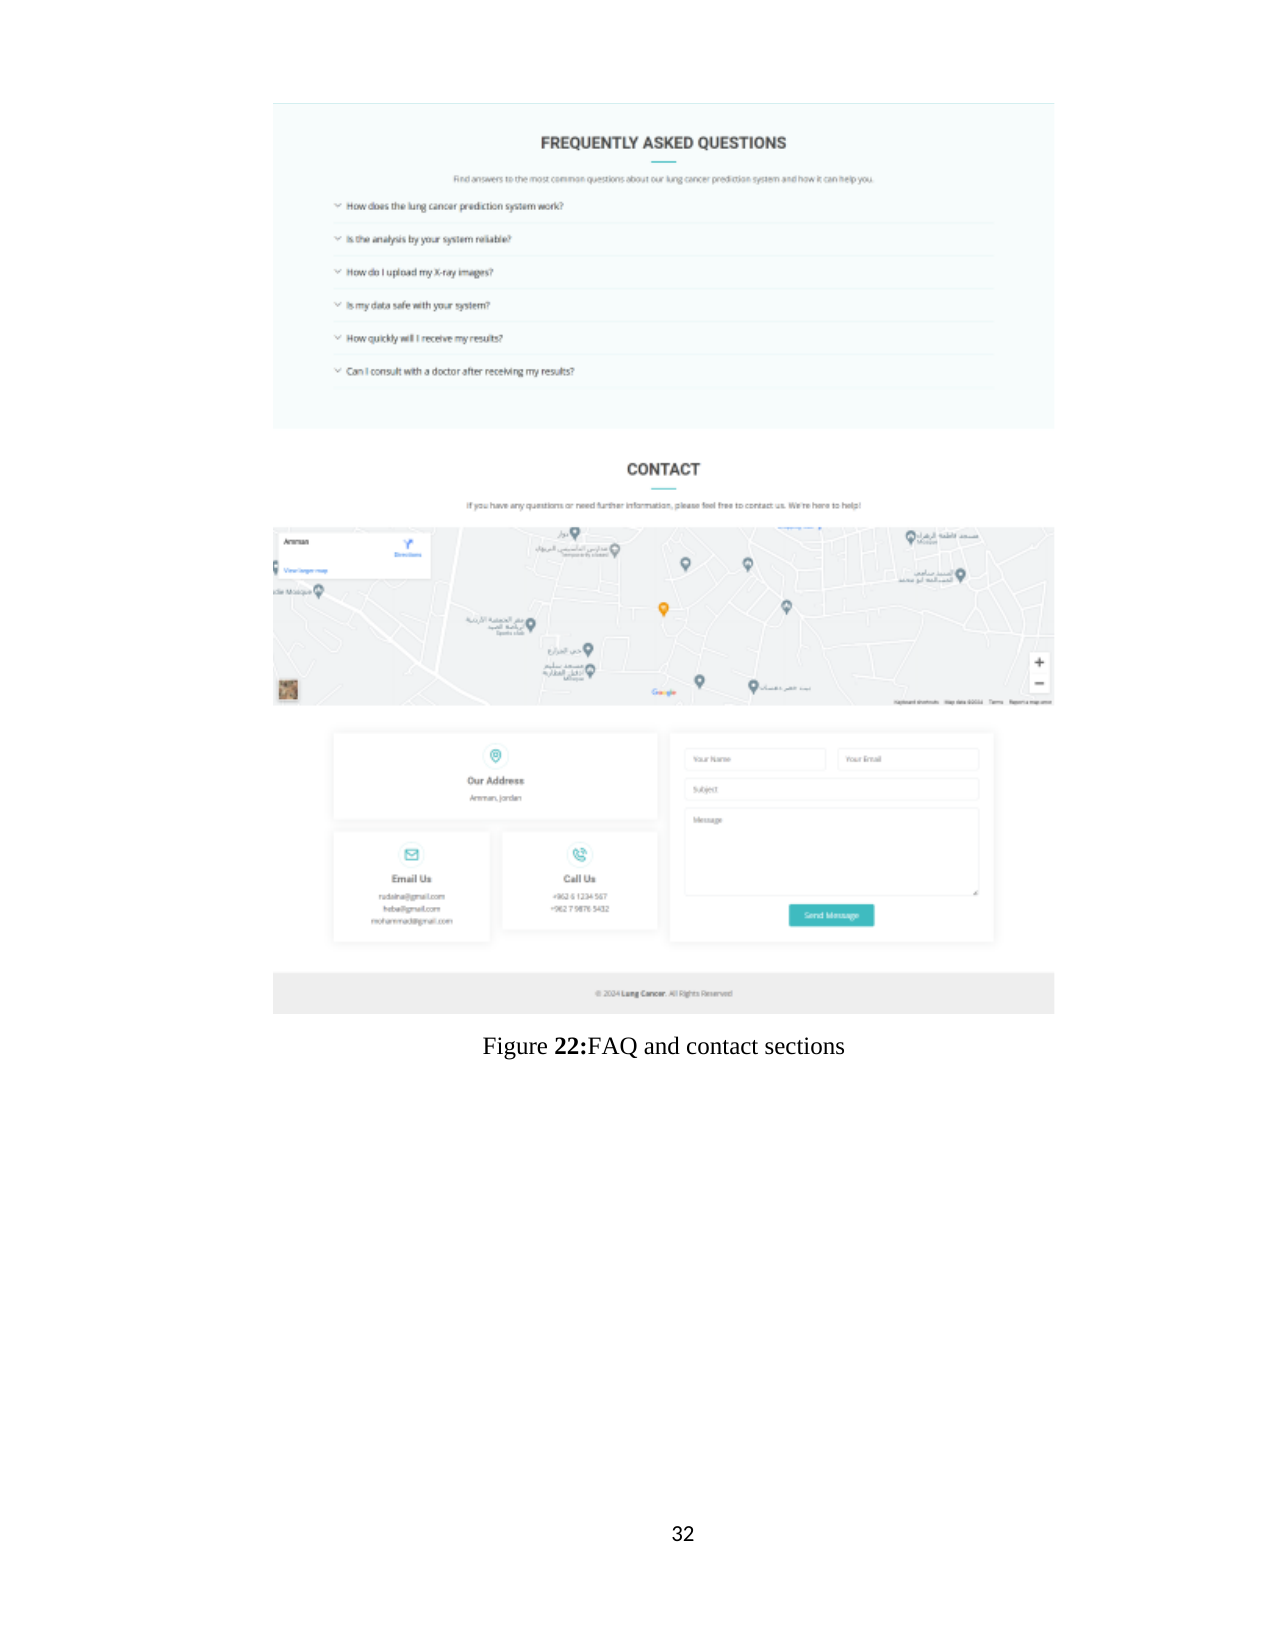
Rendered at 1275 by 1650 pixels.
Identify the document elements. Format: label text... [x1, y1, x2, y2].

picture [273, 103, 1055, 1014]
text Figure 22:FAQ and contact sections [118, 1031, 1209, 1059]
